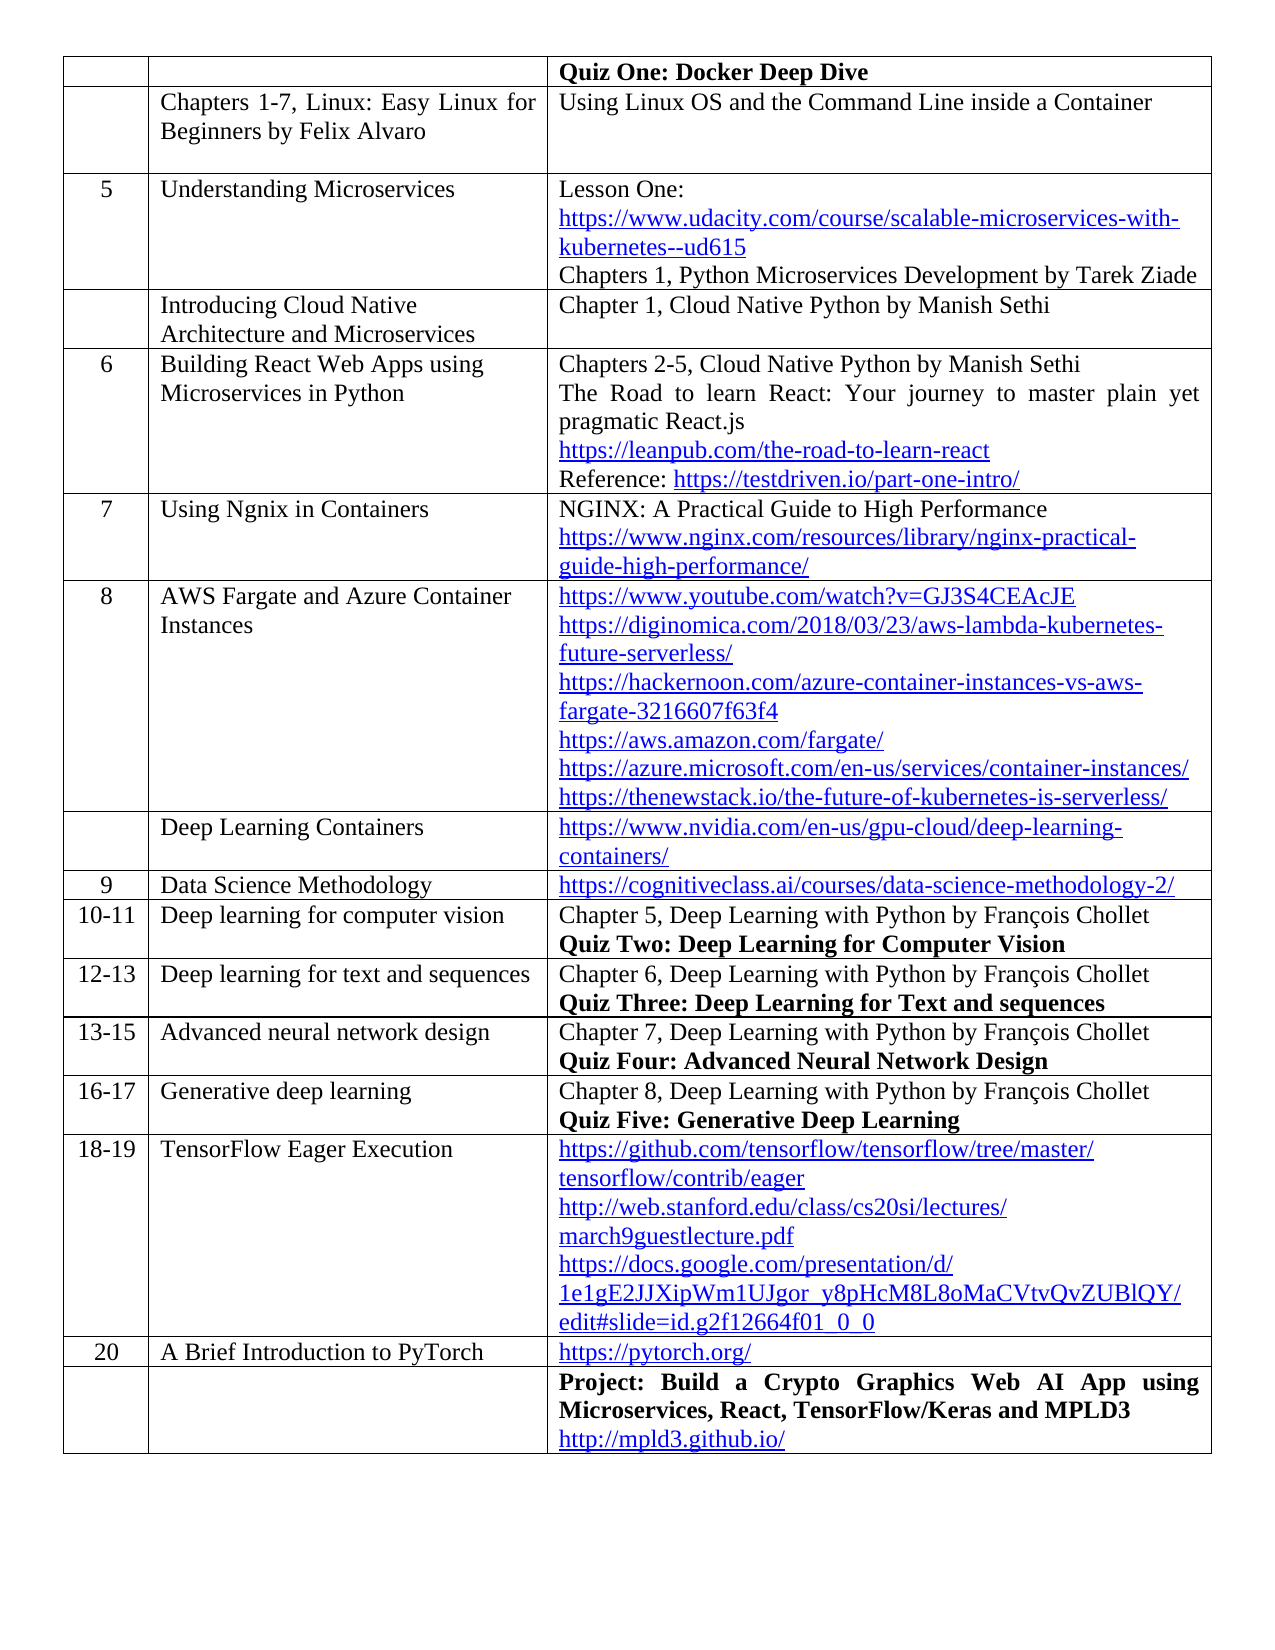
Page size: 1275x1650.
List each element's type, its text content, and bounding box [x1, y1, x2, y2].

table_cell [548, 57, 1211, 86]
table_cell 13-15 [64, 1018, 148, 1075]
table_cell 5 [64, 174, 148, 289]
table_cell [149, 57, 547, 86]
table_cell 18-19 [64, 1135, 148, 1336]
table_cell NGINX: A Practical Guide to High Performance https://www.nginx.com/resources/library/nginx-practical-guide-high-performance/ [548, 494, 1211, 580]
table_cell [64, 812, 148, 869]
table_cell https://cognitiveclass.ai/courses/data-science-methodology-2/ [548, 871, 1211, 899]
table_cell Chapter 1, Cloud Native Python by Manish Sethi [548, 290, 1211, 348]
table_cell Using Ngnix in Containers [149, 494, 547, 580]
table_cell Building React Web Apps using Microservices in Python [149, 349, 547, 493]
table_cell Chapters 1-7, Linux: Easy Linux for Beginners by Felix Alvaro [149, 87, 547, 173]
table_cell Lesson One: https://www.udacity.com/course/scalable-microservices-with-kubernetes--ud615 Chapters 1, Python Microservices Development by Tarek Ziade [548, 174, 1211, 289]
table_cell https://www.nvidia.com/en-us/gpu-cloud/deep-learning-containers/ [548, 812, 1211, 869]
table_cell AWS Fargate and Azure Container Instances [149, 581, 547, 811]
table_cell Chapter 6, Deep Learning with Python by François Chollet Quiz Three: Deep Learning for Text and sequences [548, 959, 1211, 1016]
table_cell Chapter 5, Deep Learning with Python by François Chollet Quiz Two: Deep Learning for Computer Vision [548, 900, 1211, 958]
table_cell Generative deep learning [149, 1076, 547, 1133]
table_cell Chapter 8, Deep Learning with Python by François Chollet Quiz Five: Generative Deep Learning [548, 1076, 1211, 1133]
table_cell https://github.com/tensorflow/tensorflow/tree/master/tensorflow/contrib/eager http://web.stanford.edu/class/cs20si/lectures/march9guestlecture.pdf https://docs.google.com/presentation/d/1e1gE2JJXipWm1UJgor_y8pHcM8L8oMaCVtvQvZUBlQY/edit#slide=id.g2f12664f01_0_0 [548, 1135, 1211, 1336]
table_cell Using Linux OS and the Command Line inside a Container [548, 87, 1211, 173]
table_cell 7 [64, 494, 148, 580]
table_cell Chapters 2-5, Cloud Native Python by Manish Sethi The Road to learn React: Your journey to master plain yet pragmatic React.js https://leanpub.com/the-road-to-learn-react Reference: https://testdriven.io/part-one-intro/ [548, 349, 1211, 493]
table_cell A Brief Introduction to PyTorch [149, 1337, 547, 1366]
table_cell 12-13 [64, 959, 148, 1016]
table_cell TensorFlow Eager Execution [149, 1135, 547, 1336]
table_cell Introducing Cloud Native Architecture and Microservices [149, 290, 547, 348]
table_cell 4 [64, 57, 148, 86]
table_cell Chapter 7, Deep Learning with Python by François Chollet Quiz Four: Advanced Neural Network Design [548, 1018, 1211, 1075]
table_cell [64, 290, 148, 348]
table_cell 6 [64, 349, 148, 493]
table_cell 16-17 [64, 1076, 148, 1133]
table_cell [64, 87, 148, 173]
table_cell Deep learning for text and sequences [149, 959, 547, 1016]
table_cell Project: Build a Crypto Graphics Web AI App using Microservices, React, TensorFlow/Keras and MPLD3 http://mpld3.github.io/ [548, 1367, 1211, 1453]
table_cell 20 [64, 1337, 148, 1366]
table_cell Deep Learning Containers [149, 812, 547, 869]
table_cell 10-11 [64, 900, 148, 958]
table_cell 8 [64, 581, 148, 811]
table_cell https://www.youtube.com/watch?v=GJ3S4CEAcJE https://diginomica.com/2018/03/23/aws-lambda-kubernetes-future-serverless/ https://hackernoon.com/azure-container-instances-vs-aws-fargate-3216607f63f4 https://aws.amazon.com/fargate/ https://azure.microsoft.com/en-us/services/container-instances/ https://thenewstack.io/the-future-of-kubernetes-is-serverless/ [548, 581, 1211, 811]
table_cell Deep learning for computer vision [149, 900, 547, 958]
table_cell [64, 1367, 148, 1453]
table_cell Advanced neural network design [149, 1018, 547, 1075]
table_cell Understanding Microservices [149, 174, 547, 289]
table_cell 9 [64, 871, 148, 899]
table_cell [149, 1367, 547, 1453]
table_cell https://pytorch.org/ [548, 1337, 1211, 1366]
table_cell Data Science Methodology [149, 871, 547, 899]
